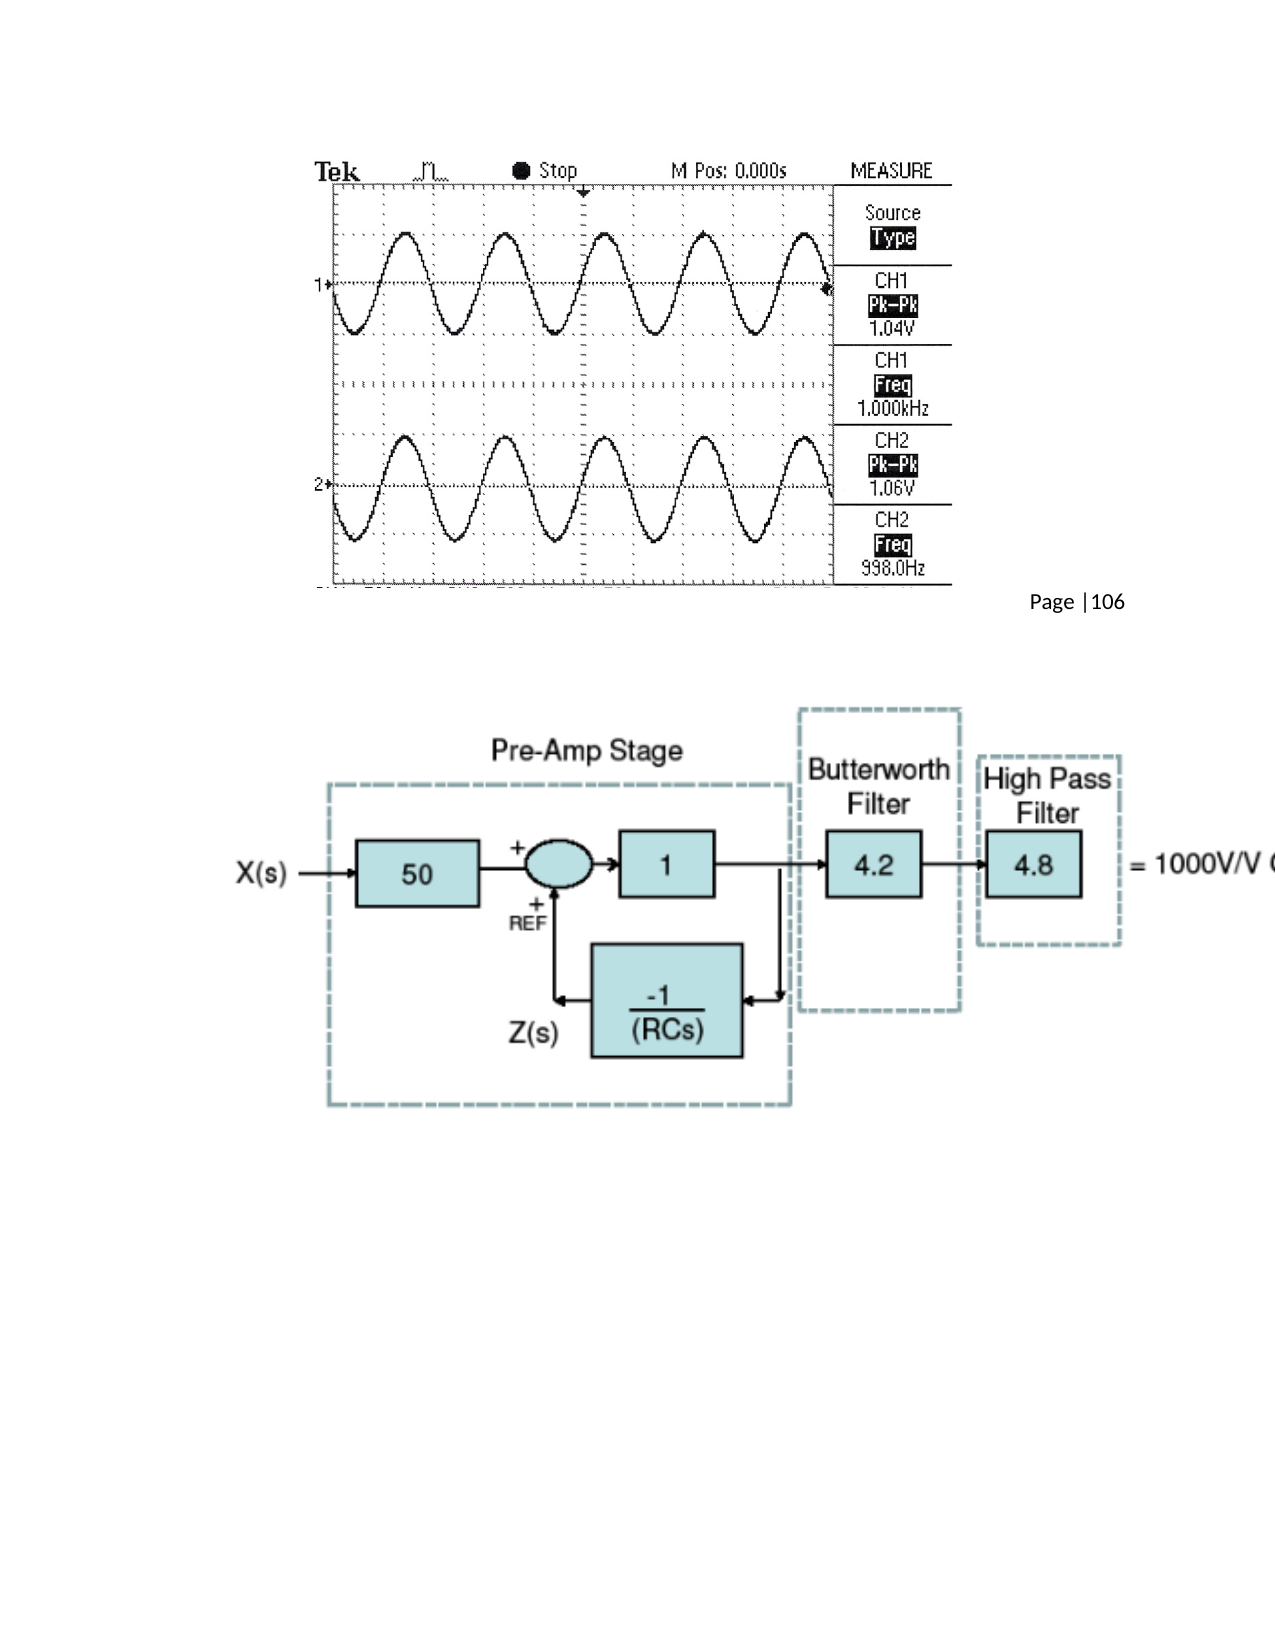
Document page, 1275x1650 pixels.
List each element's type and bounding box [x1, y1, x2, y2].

picture [311, 150, 964, 588]
